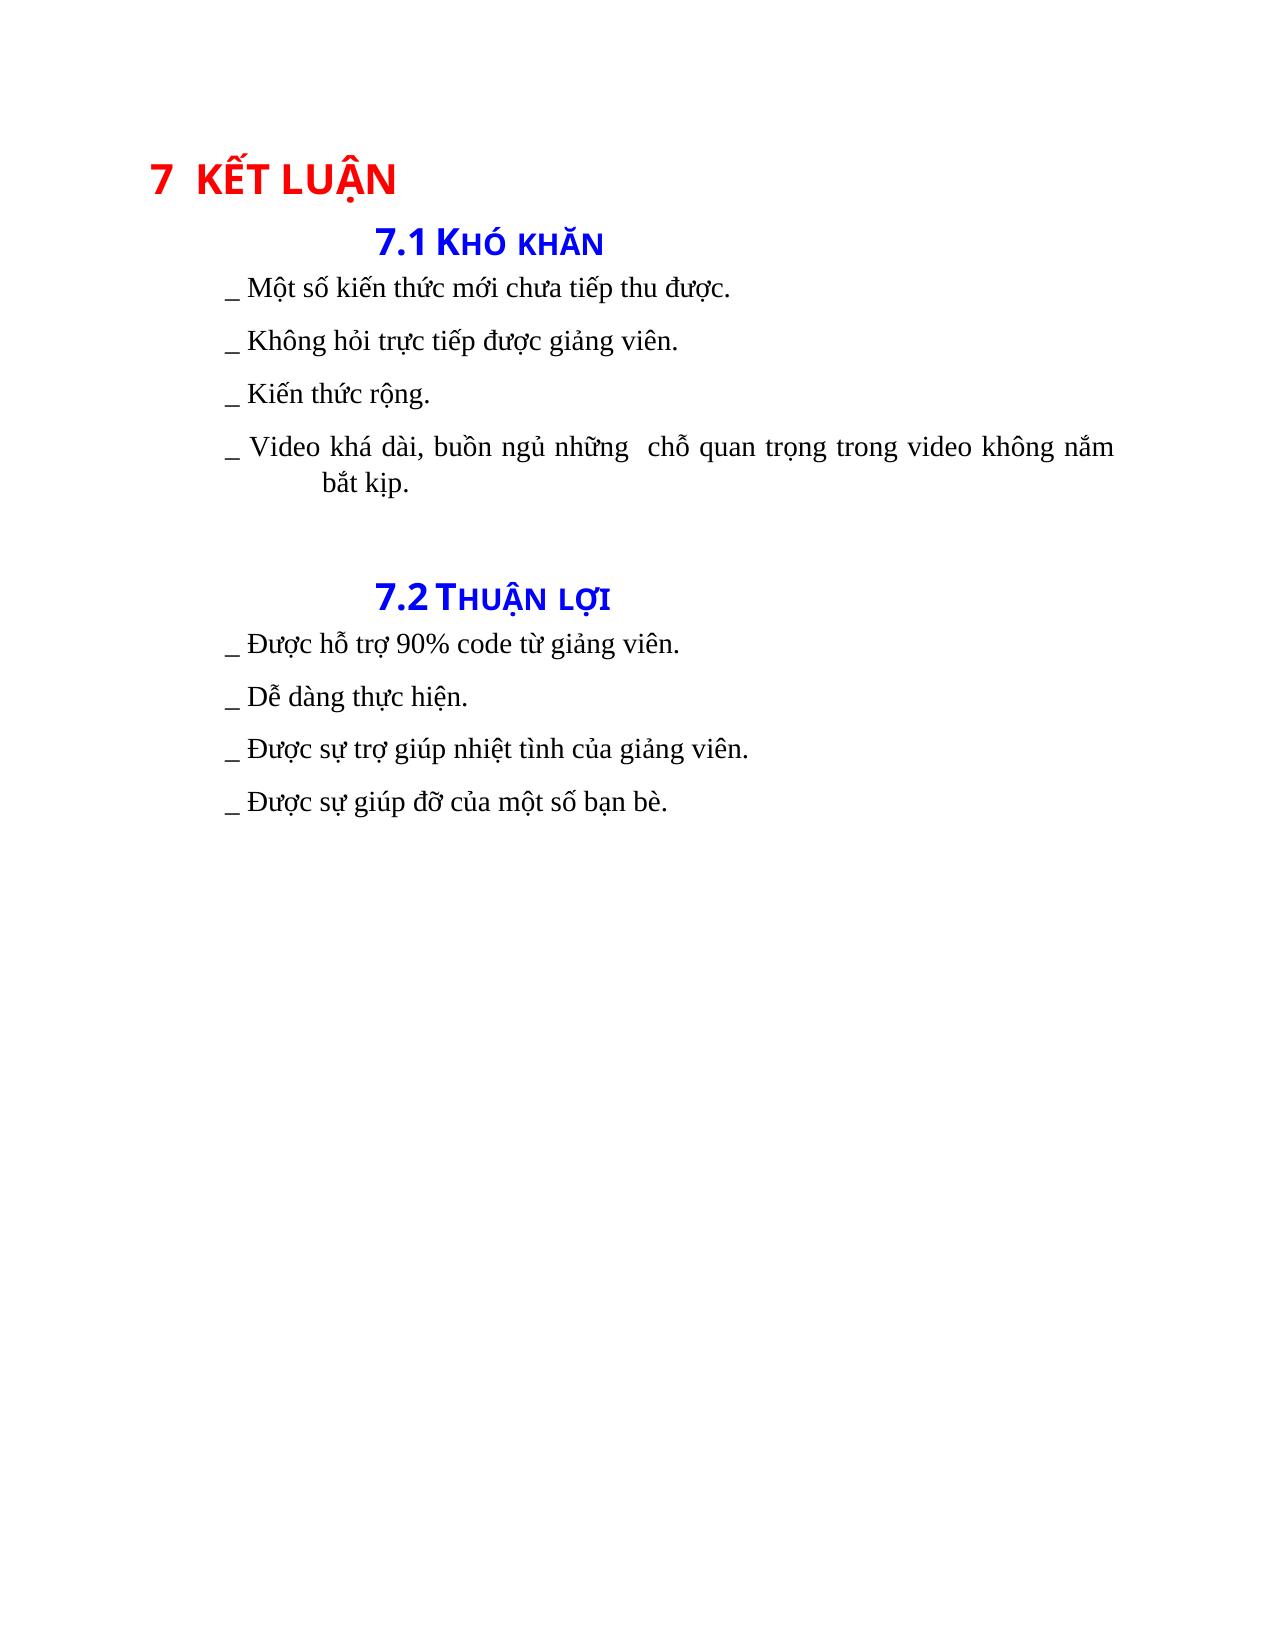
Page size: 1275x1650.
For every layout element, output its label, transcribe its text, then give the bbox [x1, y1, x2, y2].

subtitle Thuận lợi [375, 571, 1125, 622]
text _ Được hỗ trợ 90% code từ giảng viên. [150, 626, 1125, 659]
text _ Dễ dàng thực hiện. [150, 679, 1125, 712]
text _ Được sự trợ giúp nhiệt tình của giảng viên. [150, 731, 1125, 765]
text _ Một số kiến thức mới chưa tiếp thu được. [150, 271, 1125, 304]
subtitle KẾT LUẬN [150, 150, 1125, 207]
text _ Video khá dài, buồn ngủ những chỗ quan trọng trong video không nắm bắt kịp. [150, 429, 1125, 499]
text _ Không hỏi trực tiếp được giảng viên. [150, 323, 1125, 357]
text _ Được sự giúp đỡ của một số bạn bè. [150, 784, 1125, 818]
subtitle Khó khăn [375, 215, 1125, 266]
text _ Kiến thức rộng. [150, 376, 1125, 410]
